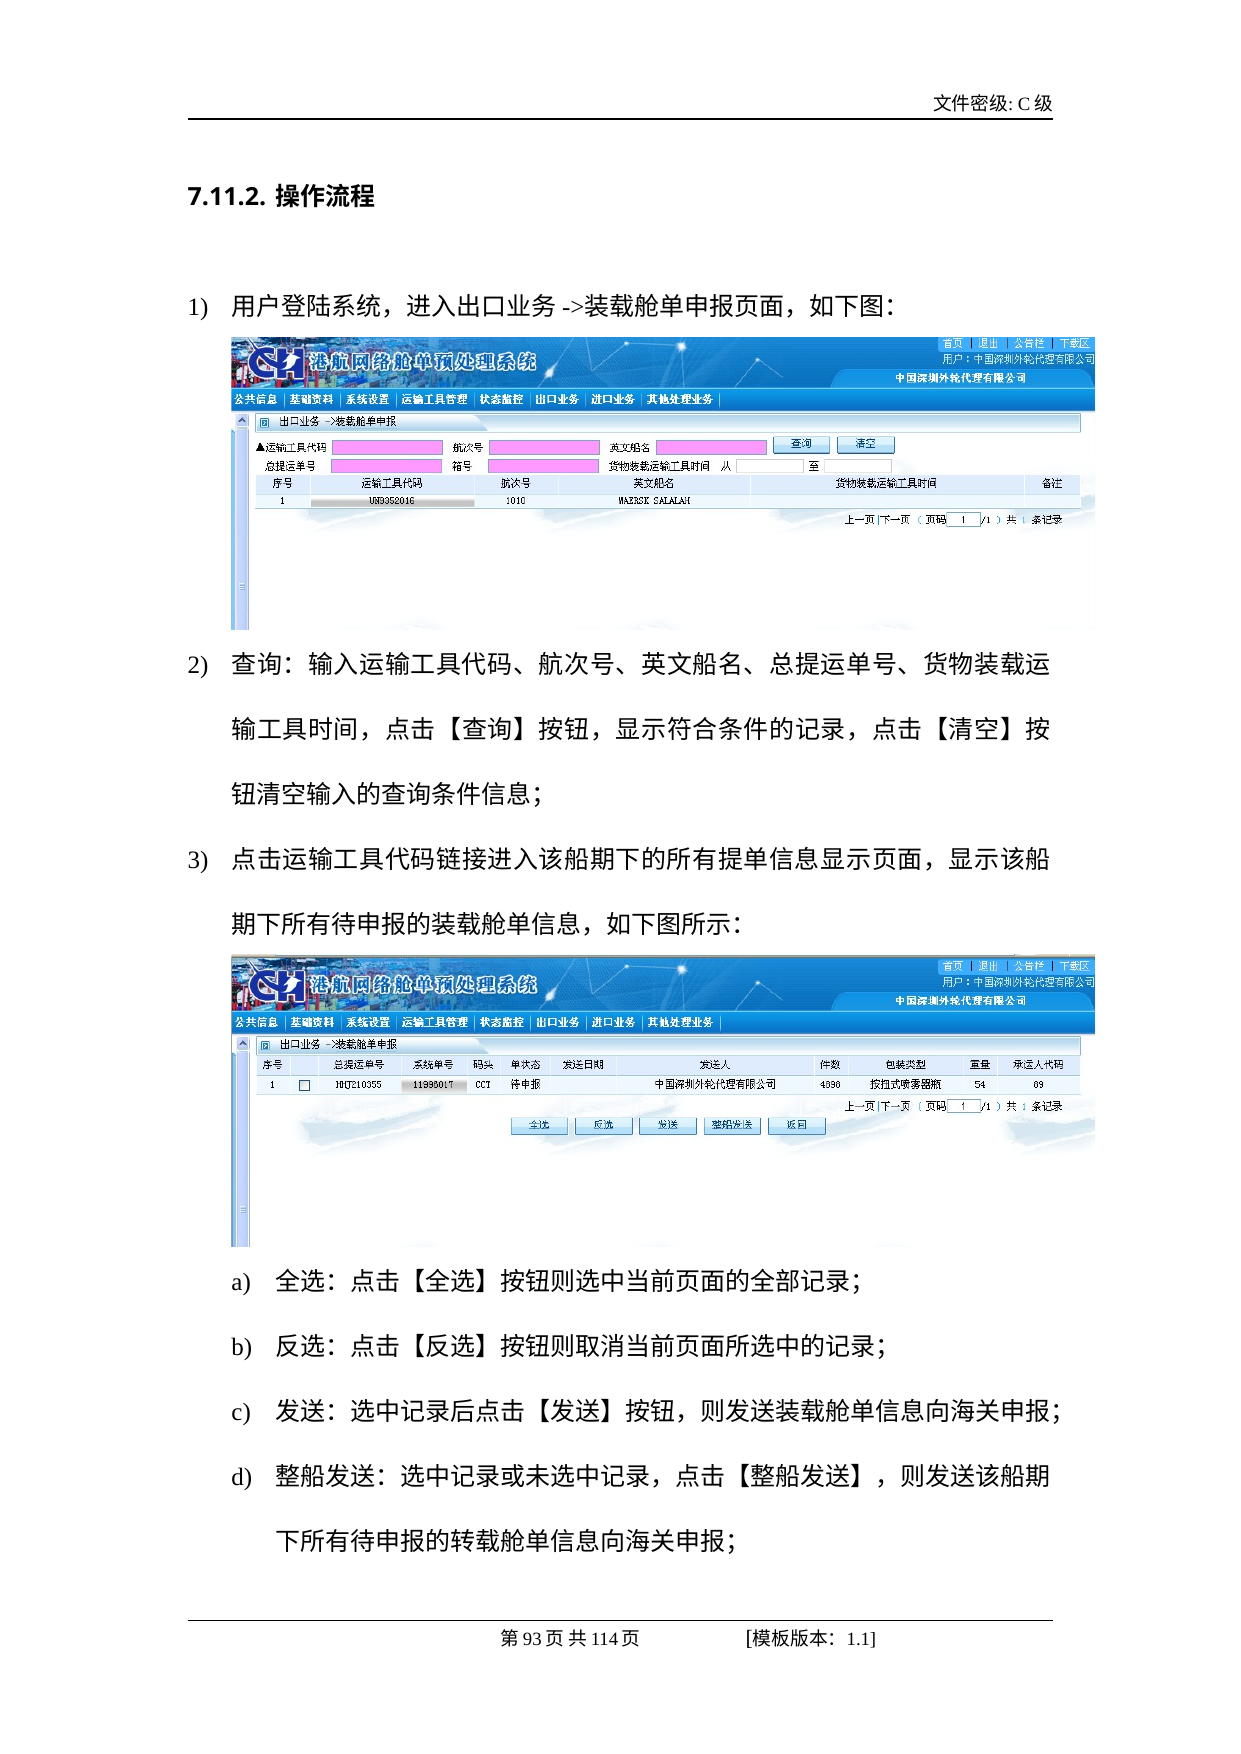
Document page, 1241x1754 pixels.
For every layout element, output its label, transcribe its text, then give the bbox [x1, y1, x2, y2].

list 反选：点击【反选】按钮则取消当前页面所选中的记录； [231, 1312, 1053, 1377]
list 查询：输入运输工具代码、航次号、英文船名、总提运单号、货物装载运输工具时间，点击【查询】按钮，显示符合条件的记录，点击【清空】按钮清空输入的查询条件信息； [187, 630, 1053, 825]
picture [231, 954, 1096, 1247]
list 发送：选中记录后点击【发送】按钮，则发送装载舱单信息向海关申报； [231, 1377, 1053, 1442]
list 点击运输工具代码链接进入该船期下的所有提单信息显示页面，显示该船期下所有待申报的装载舱单信息，如下图所示： [187, 825, 1053, 955]
list 用户登陆系统，进入出口业务 ->装载舱单申报页面，如下图： [187, 272, 1053, 337]
list 整船发送：选中记录或未选中记录，点击【整船发送】，则发送该船期下所有待申报的转载舱单信息向海关申报； [231, 1442, 1053, 1572]
picture [231, 337, 1096, 630]
subtitle 操作流程 [187, 162, 1053, 227]
list 全选：点击【全选】按钮则选中当前页面的全部记录； [231, 1247, 1053, 1312]
